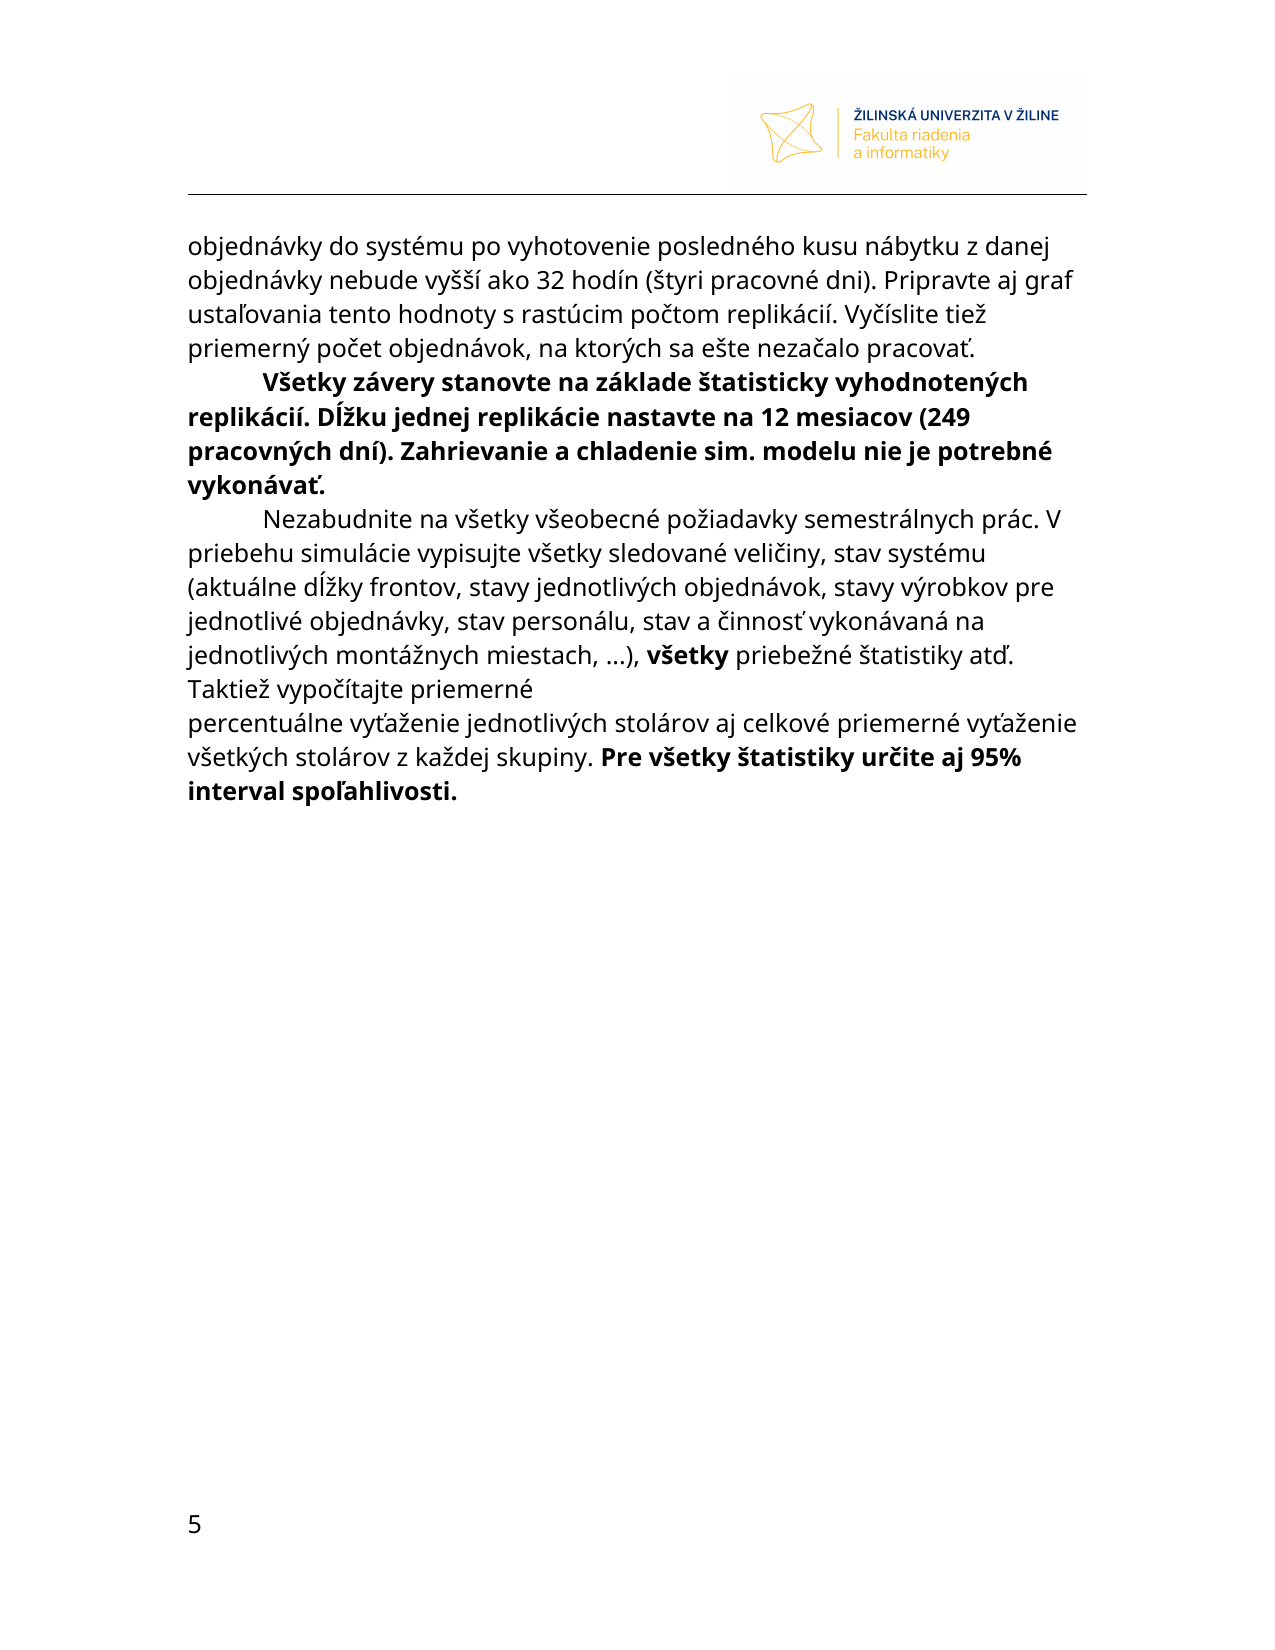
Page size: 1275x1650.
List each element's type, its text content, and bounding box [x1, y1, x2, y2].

text Všetky závery stanovte na základe štatisticky vyhodnotených replikácií. Dĺžku jednej replikácie nastavte na 12 mesiacov (249 pracovných dní). Zahrievanie a chladenie sim. modelu nie je potrebné vykonávať. [187, 365, 1087, 501]
text Nezabudnite na všetky všeobecné požiadavky semestrálnych prác. V priebehu simulácie vypisujte všetky sledované veličiny, stav systému (aktuálne dĺžky frontov, stavy jednotlivých objednávok, stavy výrobkov pre jednotlivé objednávky, stav personálu, stav a činnosť vykonávaná na jednotlivých montážnych miestach, ...), všetky priebežné štatistiky atď. Taktiež vypočítajte priemerné [187, 501, 1087, 706]
picture [731, 75, 1088, 192]
text percentuálne vyťaženie jednotlivých stolárov aj celkové priemerné vyťaženie všetkých stolárov z každej skupiny. Pre všetky štatistiky určite aj 95% interval spoľahlivosti. [187, 706, 1087, 808]
text objednávky do systému po vyhotovenie posledného kusu nábytku z danej objednávky nebude vyšší ako 32 hodín (štyri pracovné dni). Pripravte aj graf ustaľovania tento hodnoty s rastúcim počtom replikácií. Vyčíslite tiež priemerný počet objednávok, na ktorých sa ešte nezačalo pracovať. [187, 229, 1087, 365]
